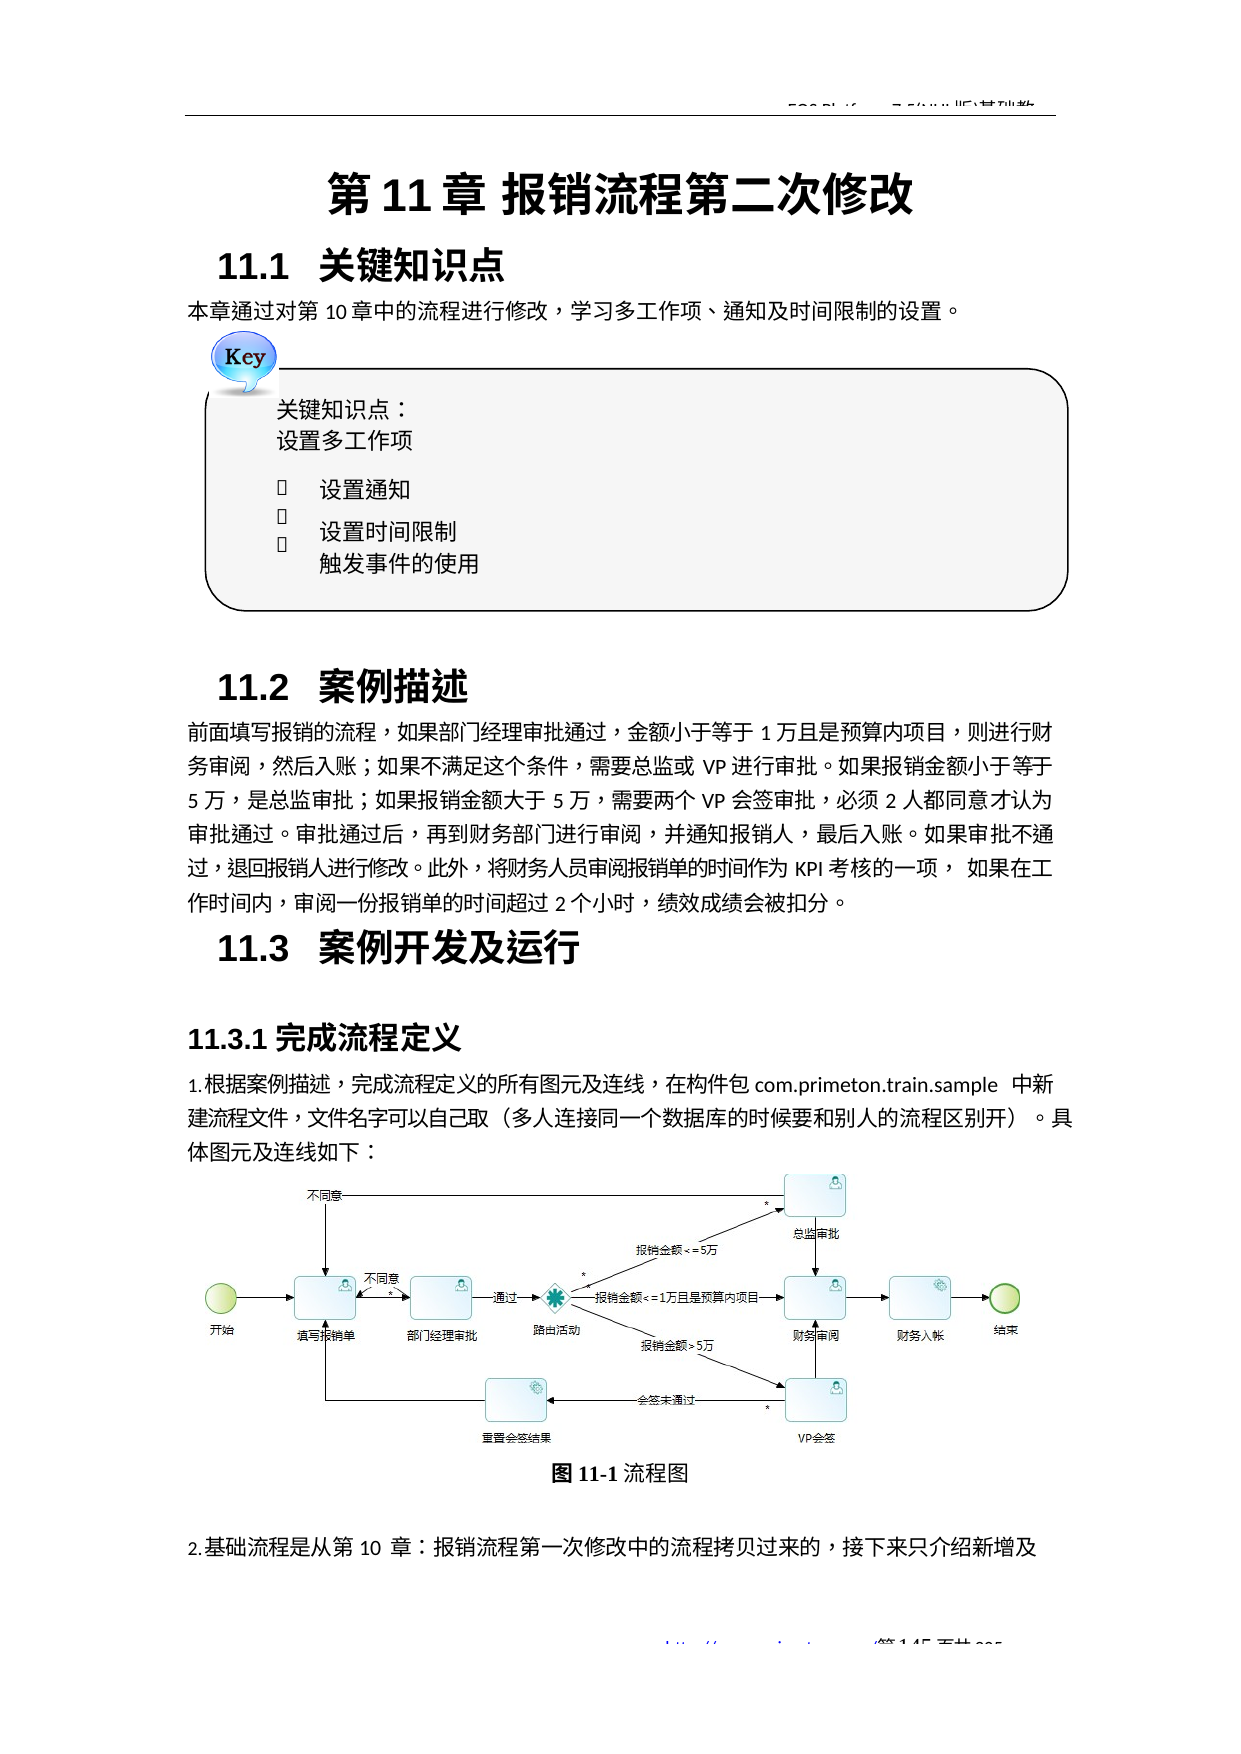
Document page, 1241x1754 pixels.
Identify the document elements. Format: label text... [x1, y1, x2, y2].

list 根据案例描述，完成流程定义的所有图元及连线，在构件包 com.primeton.train.sample 中新建流程文件，文件名字可以自己取（多人连接同一个数据库的时候要和别人的流程区别开）。具体图元及连线如下： [187, 1069, 1075, 1167]
subtitle 完成流程定义 [187, 1016, 1111, 1058]
subtitle 案例描述 [217, 660, 1111, 711]
subtitle 案例开发及运行 [217, 922, 1111, 973]
text 前面填写报销的流程，如果部门经理审批通过，金额小于等于 1 万且是预算内项目，则进行财务审阅，然后入账；如果不满足这个条件，需要总监或 VP 进行审批。如果报销金额小于等于 5 万，是总监审批；如果报销金额大于 5 万，需要两个 VP 会签审批，必须 2 人都同意才认为审批通过。审批通过后，再到财务部门进行审阅，并通知报销人，最后入账。如果审批不通过，退回报销人进行修改。此外，将财务人员审阅报销单的时间作为 KPI 考核的一项， 如果在工作时间内，审阅一份报销单的时间超过 2 个小时，绩效成绩会被扣分。 [187, 717, 1054, 917]
picture [208, 328, 279, 399]
picture [205, 1174, 1020, 1443]
subtitle 关键知识点 [217, 239, 1111, 291]
text 本章通过对第 10 章中的流程进行修改，学习多工作项、通知及时间限制的设置。 [187, 296, 1111, 326]
list 基础流程是从第 10 章：报销流程第一次修改中的流程拷贝过来的，接下来只介绍新增及 [187, 1532, 1111, 1562]
subtitle 第11章 报销流程第二次修改 [129, 162, 1111, 224]
